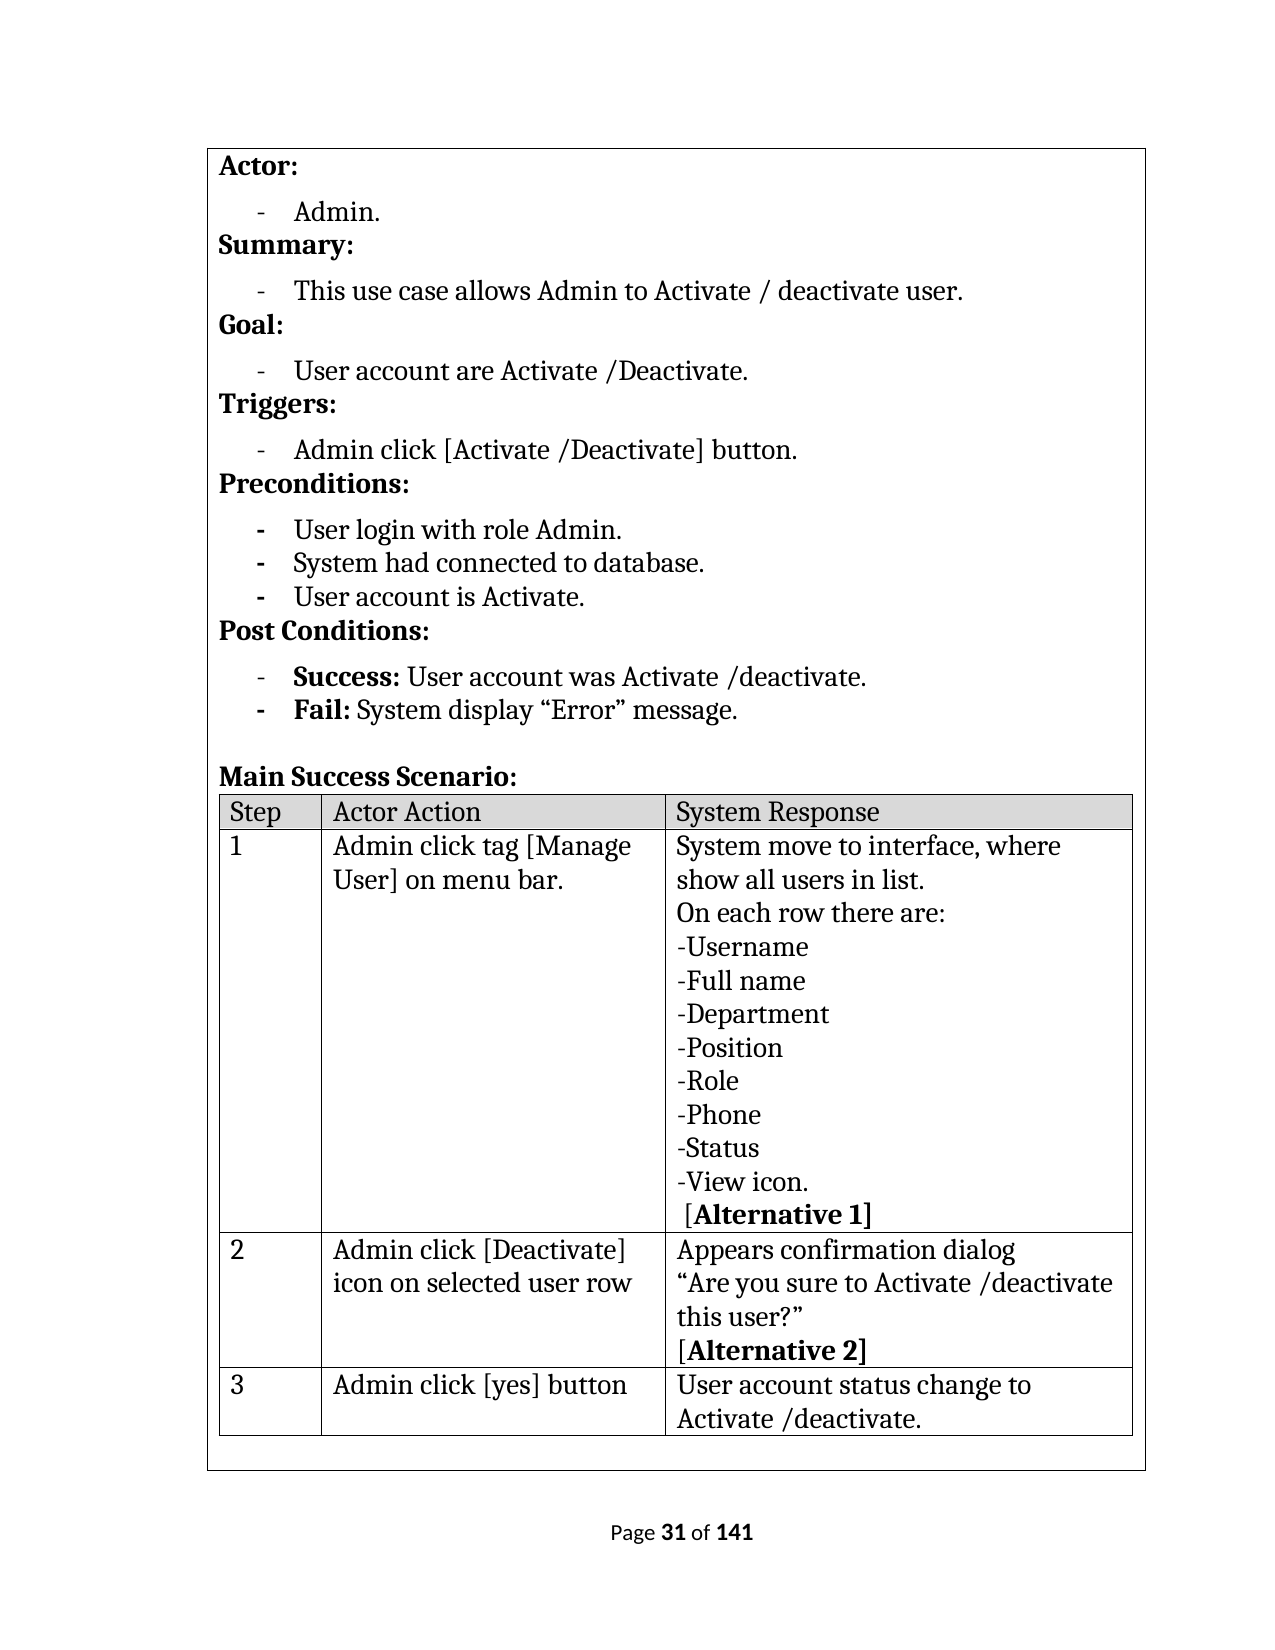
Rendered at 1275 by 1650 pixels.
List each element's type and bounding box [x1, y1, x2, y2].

table_cell [208, 149, 1145, 1470]
